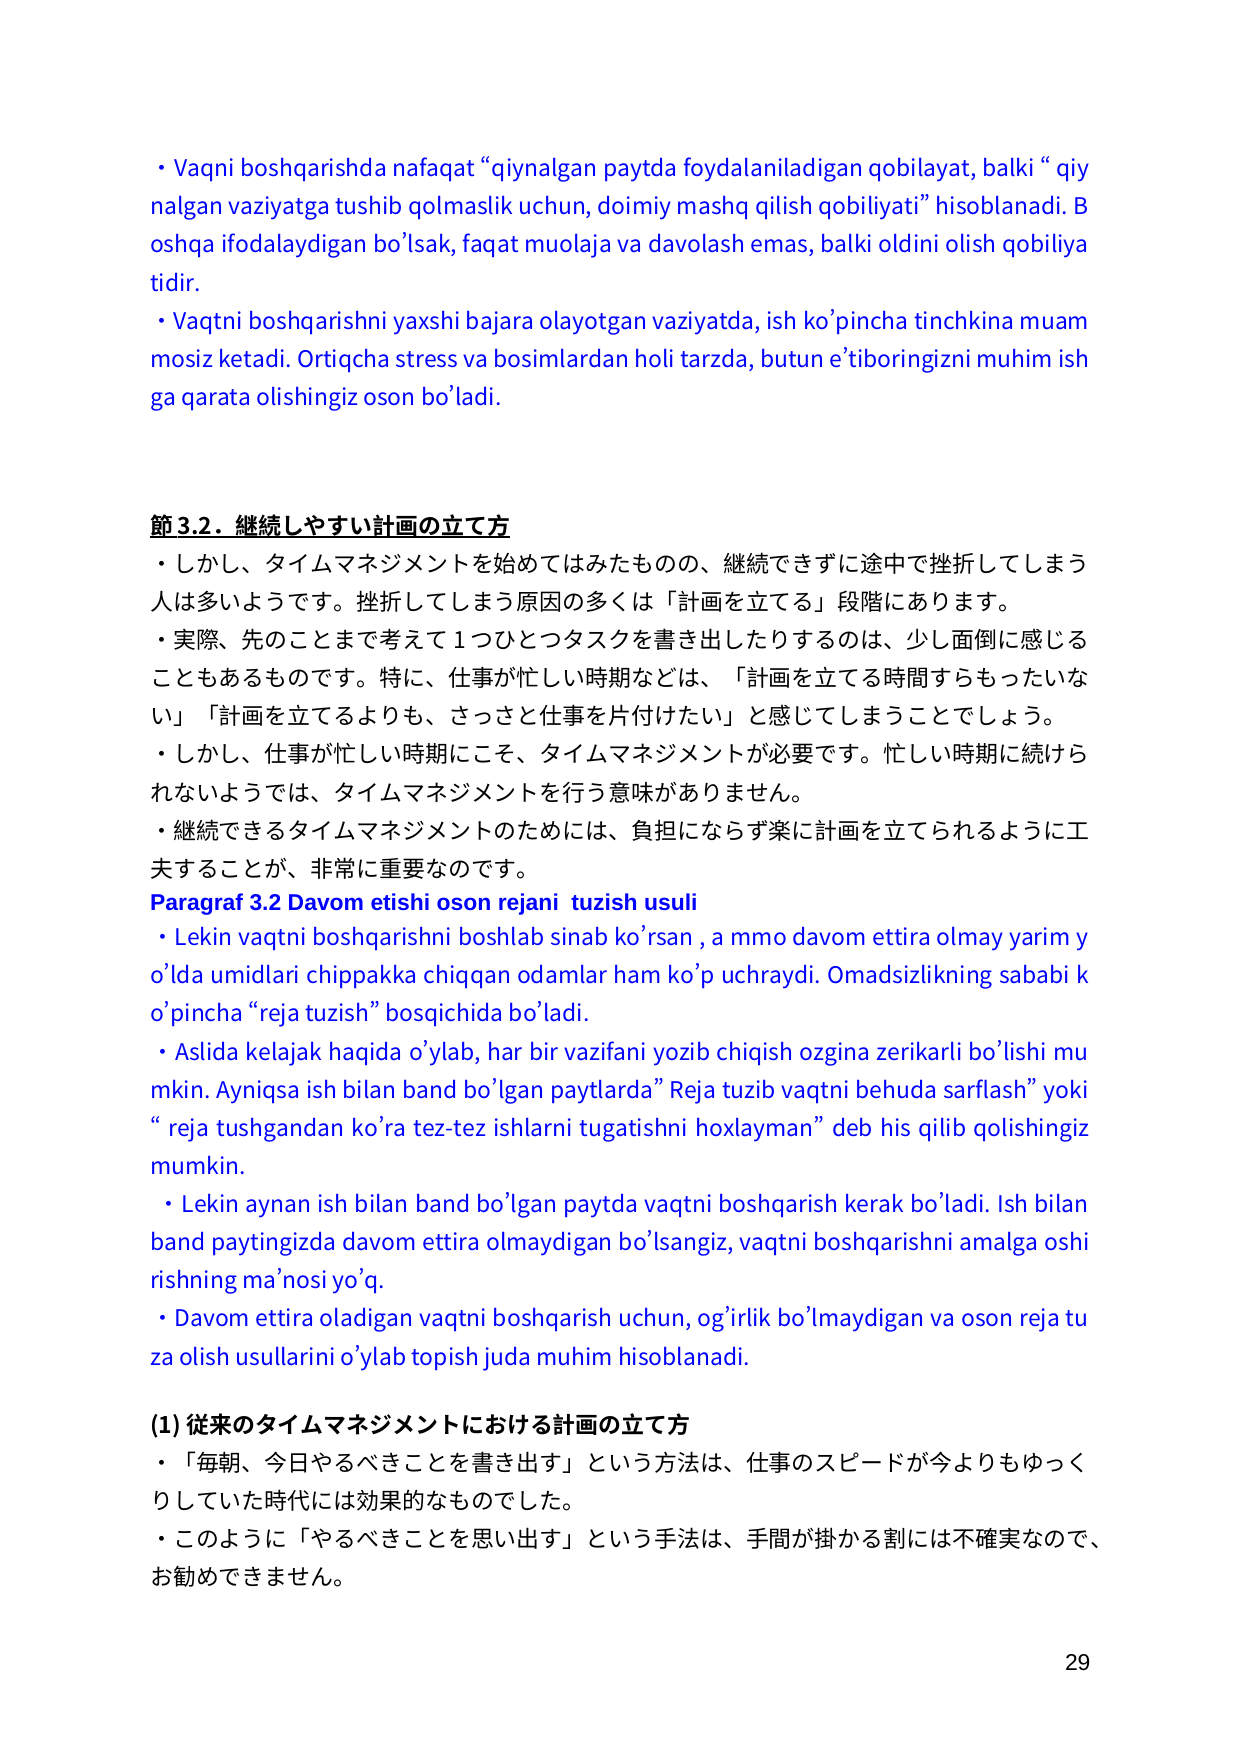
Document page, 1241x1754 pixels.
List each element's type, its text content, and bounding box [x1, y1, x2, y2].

text 節3.2．継続しやすい計画の立て方 [150, 507, 1090, 541]
text (1) 従来のタイムマネジメントにおける計画の立て方 [150, 1407, 1090, 1440]
text ・しかし、仕事が忙しい時期にこそ、タイムマネジメントが必要です。忙しい時期に続けられないようでは、タイムマネジメントを行う意味がありません。 [150, 736, 1090, 808]
text ・実際、先のことまで考えて1つひとつタスクを書き出したりするのは、少し面倒に感じることもあるものです。特に、仕事が忙しい時期などは、「計画を立てる時間すらもったいない」「計画を立てるよりも、さっさと仕事を片付けたい」と感じてしまうことでしょう。 [150, 622, 1090, 731]
text Paragraf 3.2 Davom etishi oson rejani tuzish usuli [150, 889, 1090, 915]
text ・しかし、タイムマネジメントを始めてはみたものの、継続できずに途中で挫折してしまう人は多いようです。挫折してしまう原因の多くは「計画を立てる」段階にあります。 [150, 546, 1090, 617]
text ・継続できるタイムマネジメントのためには、負担にならず楽に計画を立てられるように工夫することが、非常に重要なのです。 [150, 812, 1090, 884]
text ・このように「やるべきことを思い出す」という手法は、手間が掛かる割には不確実なので、お勧めできません。 [150, 1521, 1090, 1592]
text ・「毎朝、今日やるべきことを書き出す」という方法は、仕事のスピードが今よりもゆっくりしていた時代には効果的なものでした。 [150, 1445, 1090, 1516]
